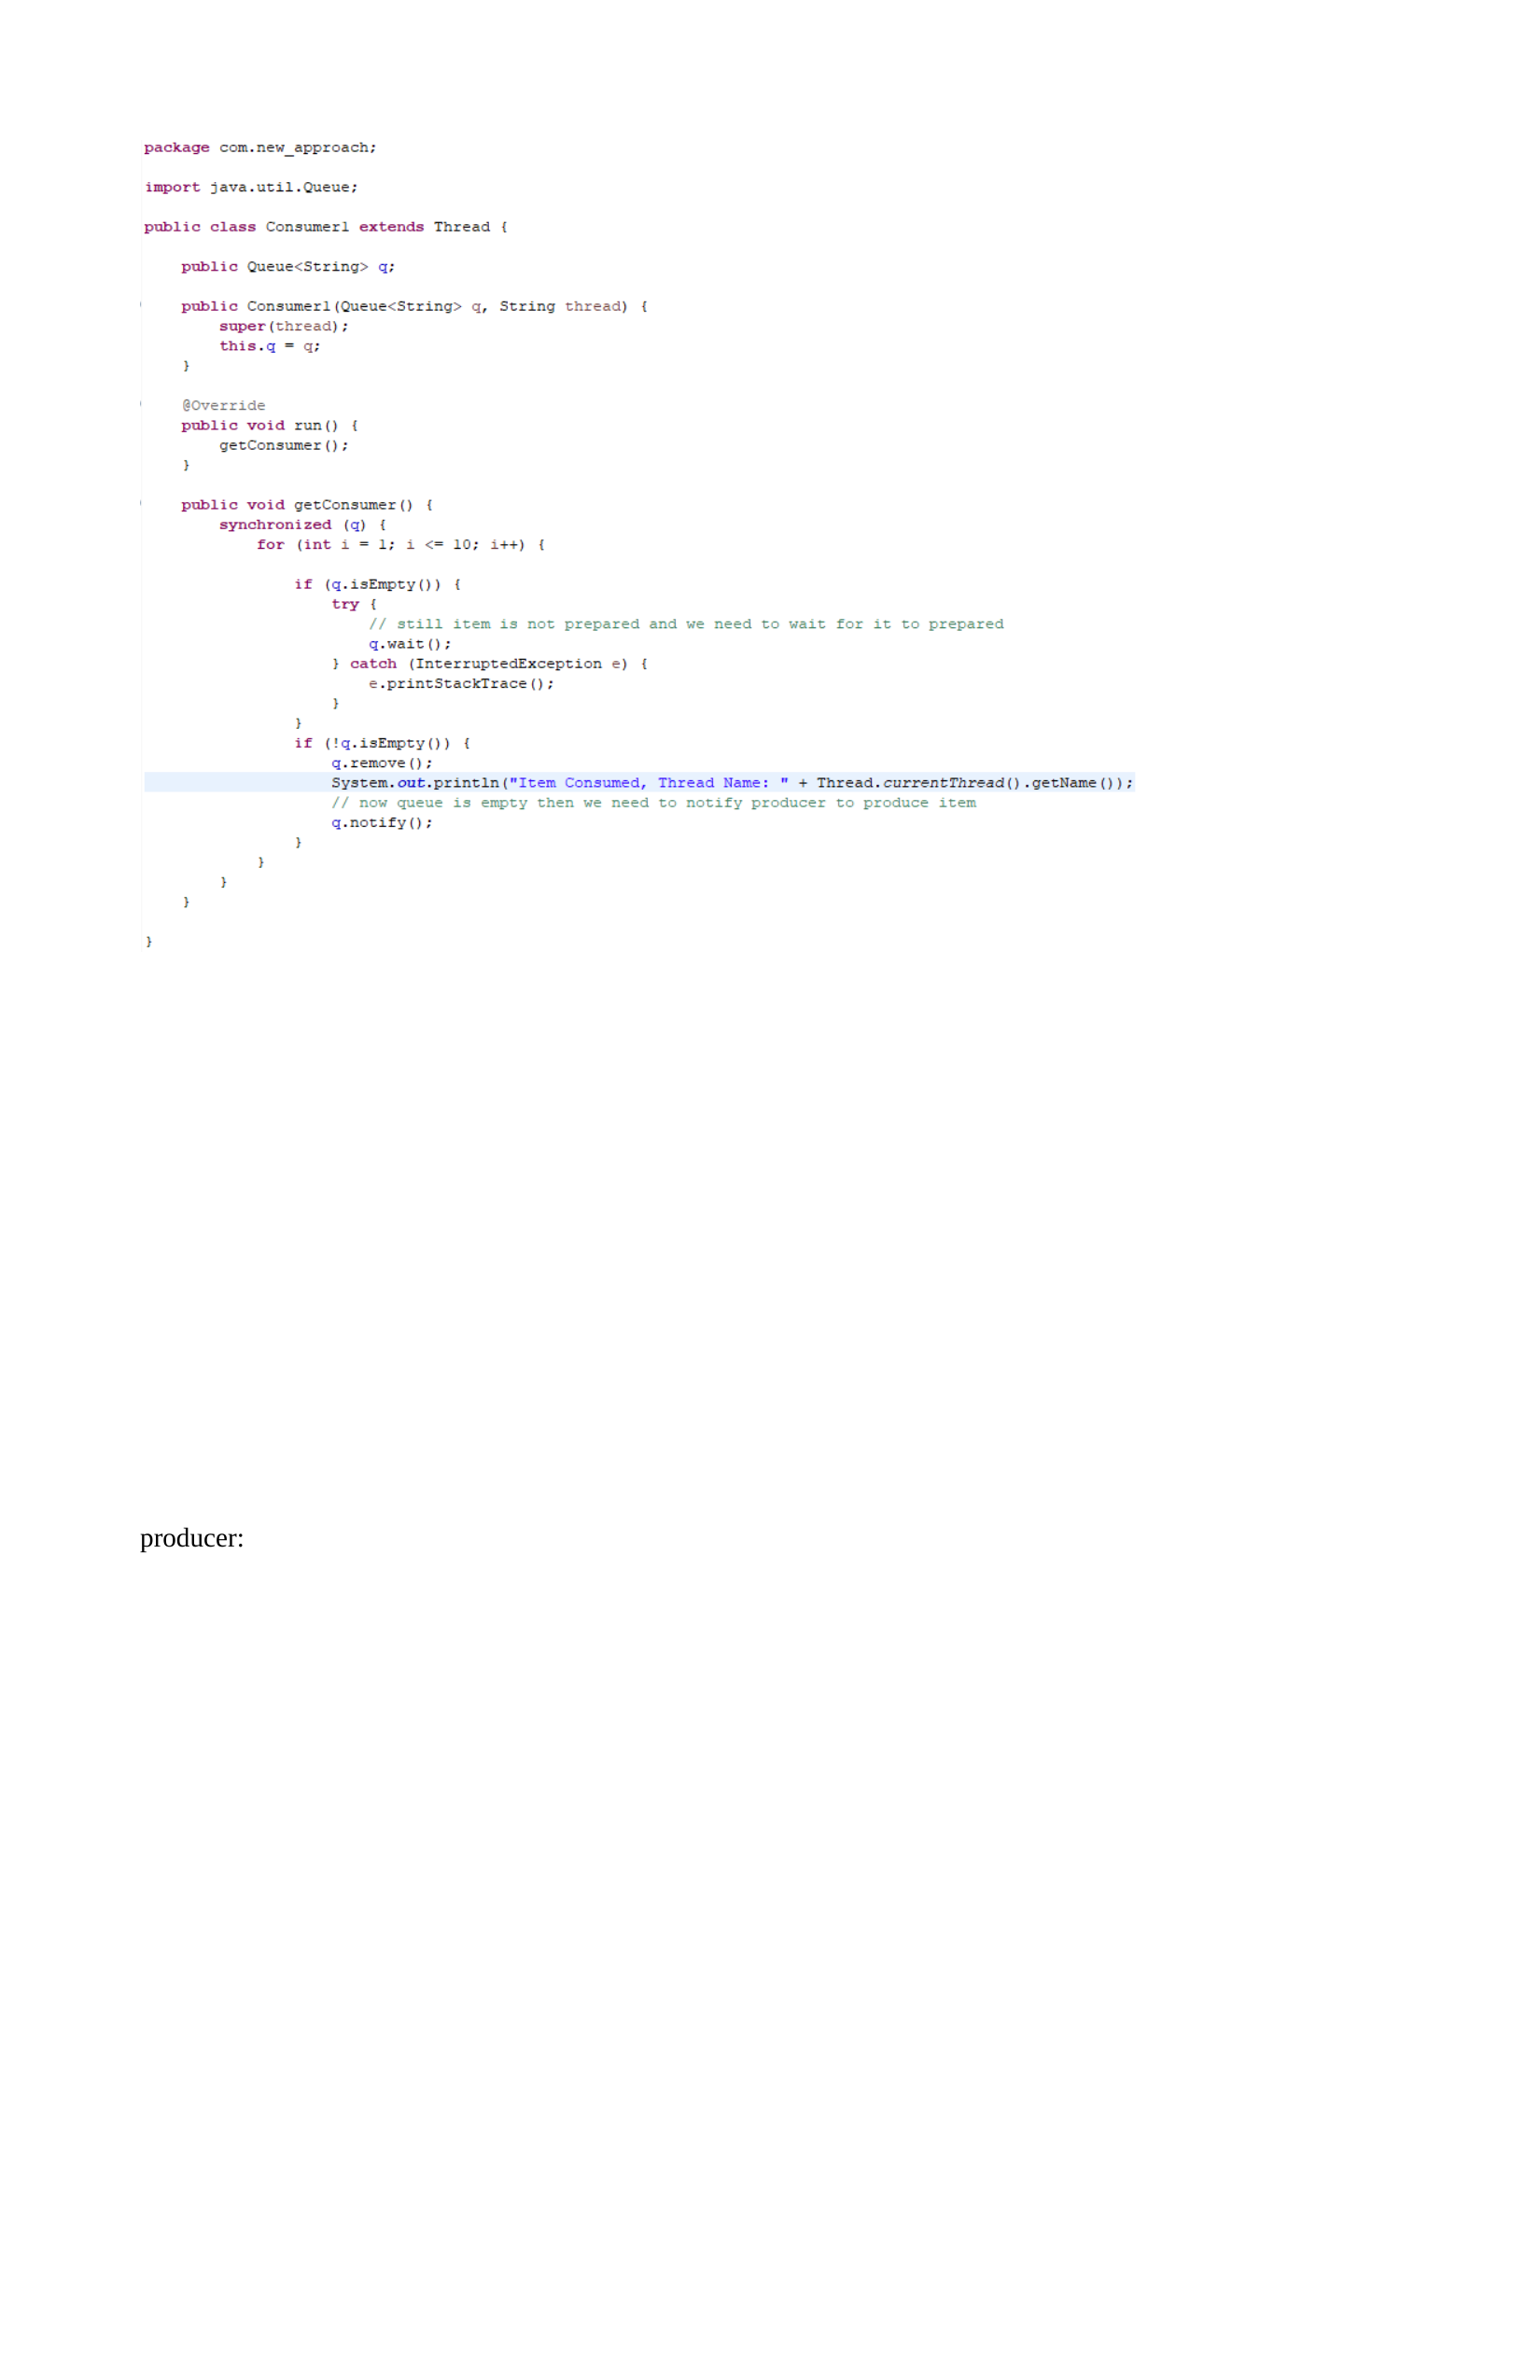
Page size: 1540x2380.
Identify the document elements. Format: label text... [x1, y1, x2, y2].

picture [140, 140, 1136, 952]
text producer: [140, 1521, 1400, 1553]
